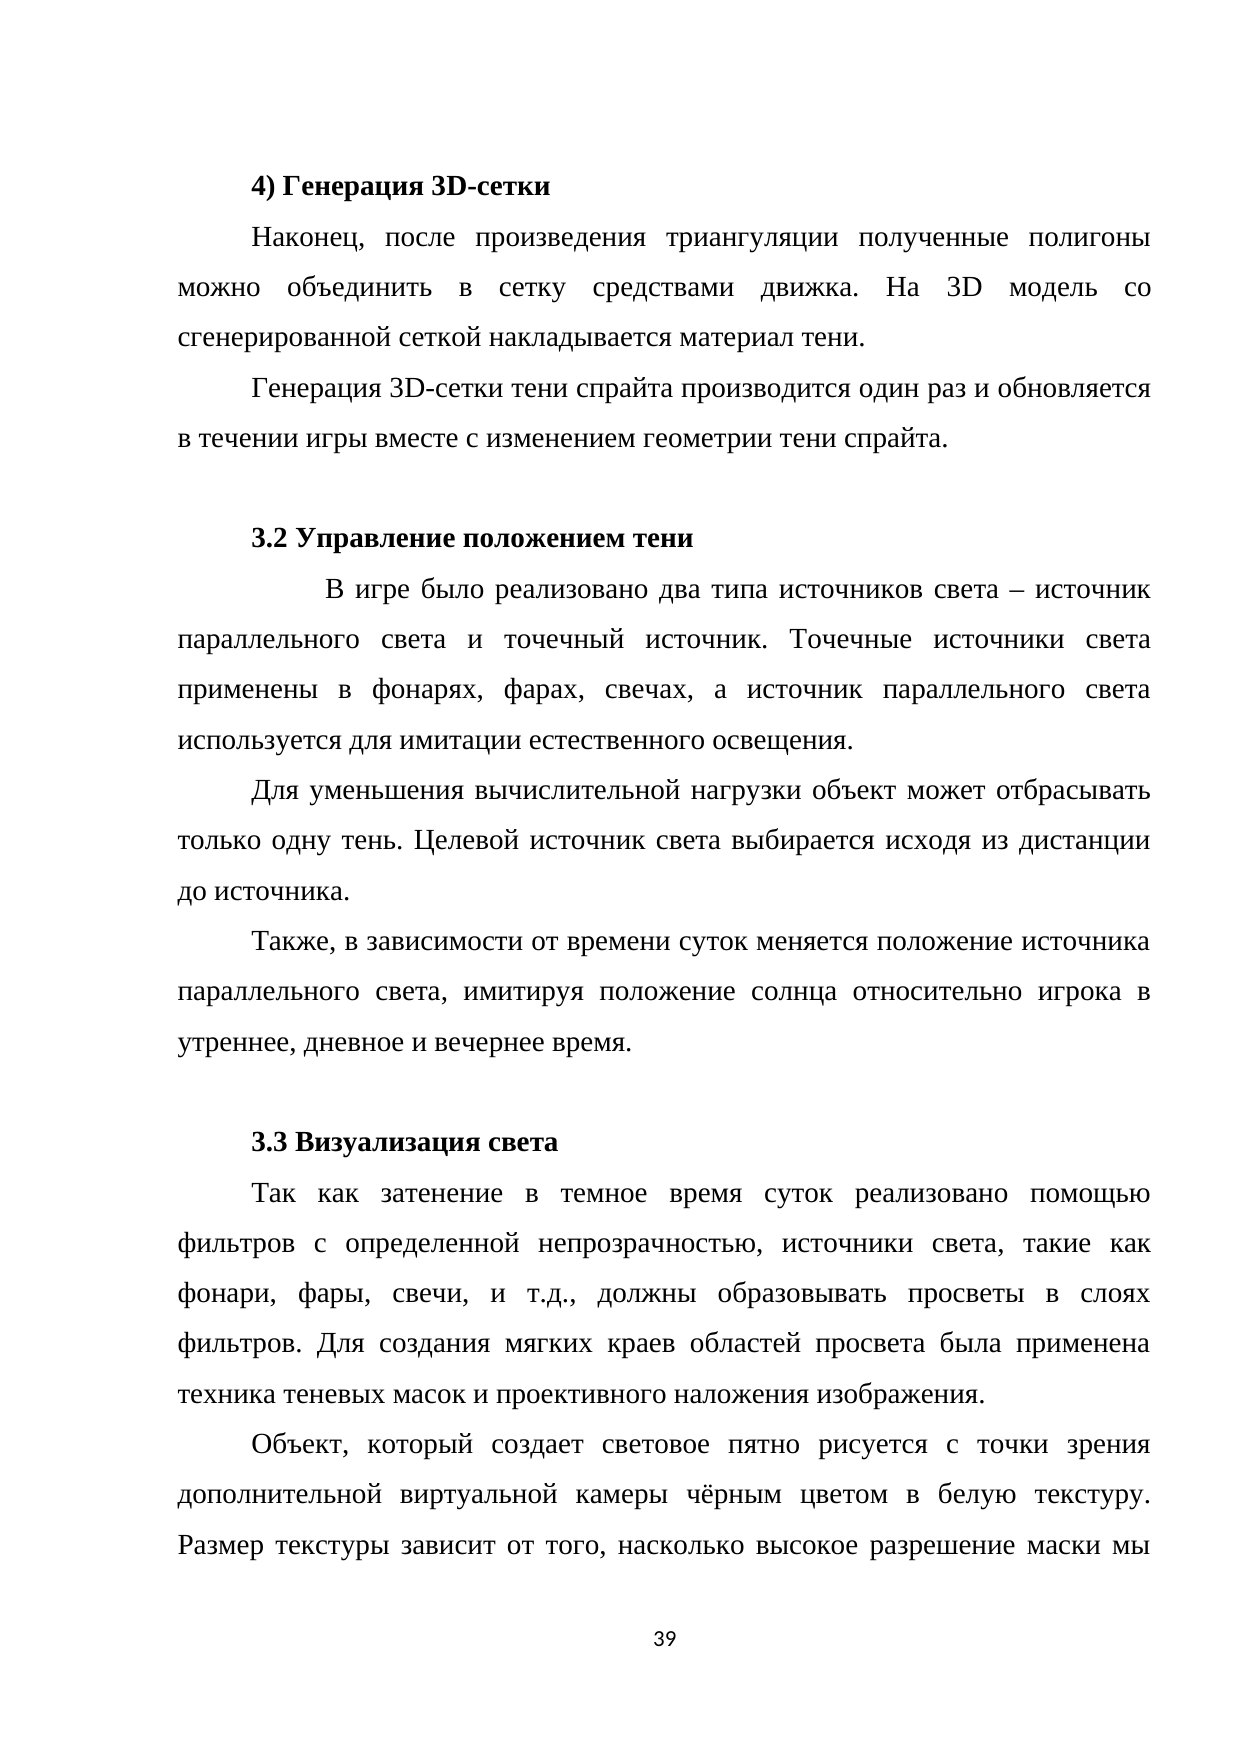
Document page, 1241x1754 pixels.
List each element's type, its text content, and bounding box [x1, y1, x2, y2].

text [177, 1426, 1152, 1560]
text 4) Генерация 3D-сетки [177, 168, 1152, 202]
subtitle 3.3 Визуализация света [177, 1124, 1152, 1158]
text Также, в зависимости от времени суток меняется положение источника параллельного света, имитируя положение солнца относительно игрока в утреннее, дневное и вечернее время. [177, 923, 1152, 1057]
text Для уменьшения вычислительной нагрузки объект может отбрасывать только одну тень. Целевой источник света выбирается исходя из дистанции до источника. [177, 772, 1152, 906]
subtitle 3.2 Управление положением тени [177, 521, 1152, 554]
text Генерация 3D-сетки тени спрайта производится один раз и обновляется в течении игры вместе с изменением геометрии тени спрайта. [177, 370, 1152, 453]
text Так как затенение в темное время суток реализовано помощью фильтров с определенной непрозрачностью, источники света, такие как фонари, фары, свечи, и т.д., должны образовывать просветы в слоях фильтров. Для создания мягких краев областей просвета была применена техника теневых масок и проективного наложения изображения. [177, 1175, 1152, 1409]
text Наконец, после произведения триангуляции полученные полигоны можно объединить в сетку средствами движка. На 3D модель со сгенерированной сеткой накладывается материал тени. [177, 219, 1152, 353]
text В игре было реализовано два типа источников света – источник параллельного света и точечный источник. Точечные источники света применены в фонарях, фарах, свечах, а источник параллельного света используется для имитации естественного освещения. [177, 571, 1152, 755]
